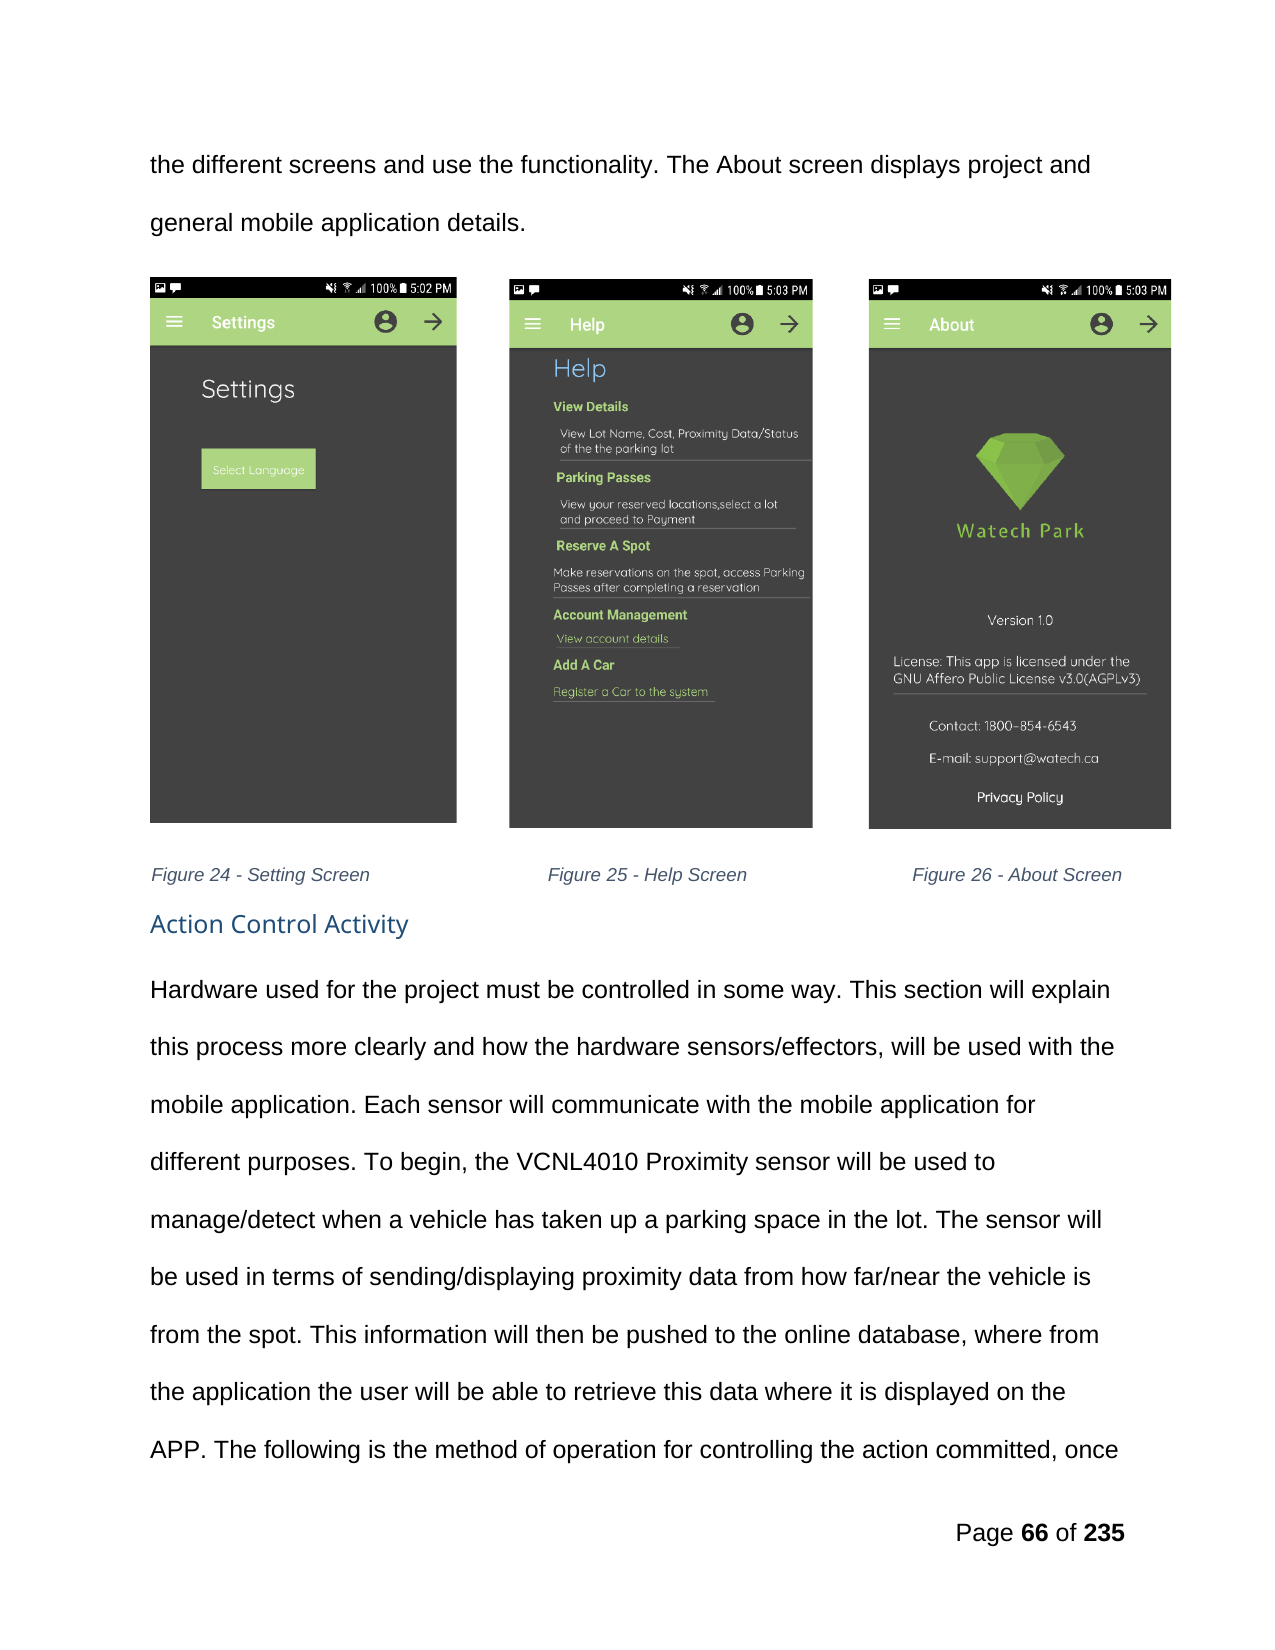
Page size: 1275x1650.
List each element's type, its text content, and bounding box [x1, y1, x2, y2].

picture [509, 279, 813, 828]
subtitle Action Control Activity [150, 906, 1125, 941]
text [150, 974, 1125, 1463]
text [150, 150, 1125, 236]
picture [150, 277, 457, 823]
picture [868, 279, 1172, 829]
